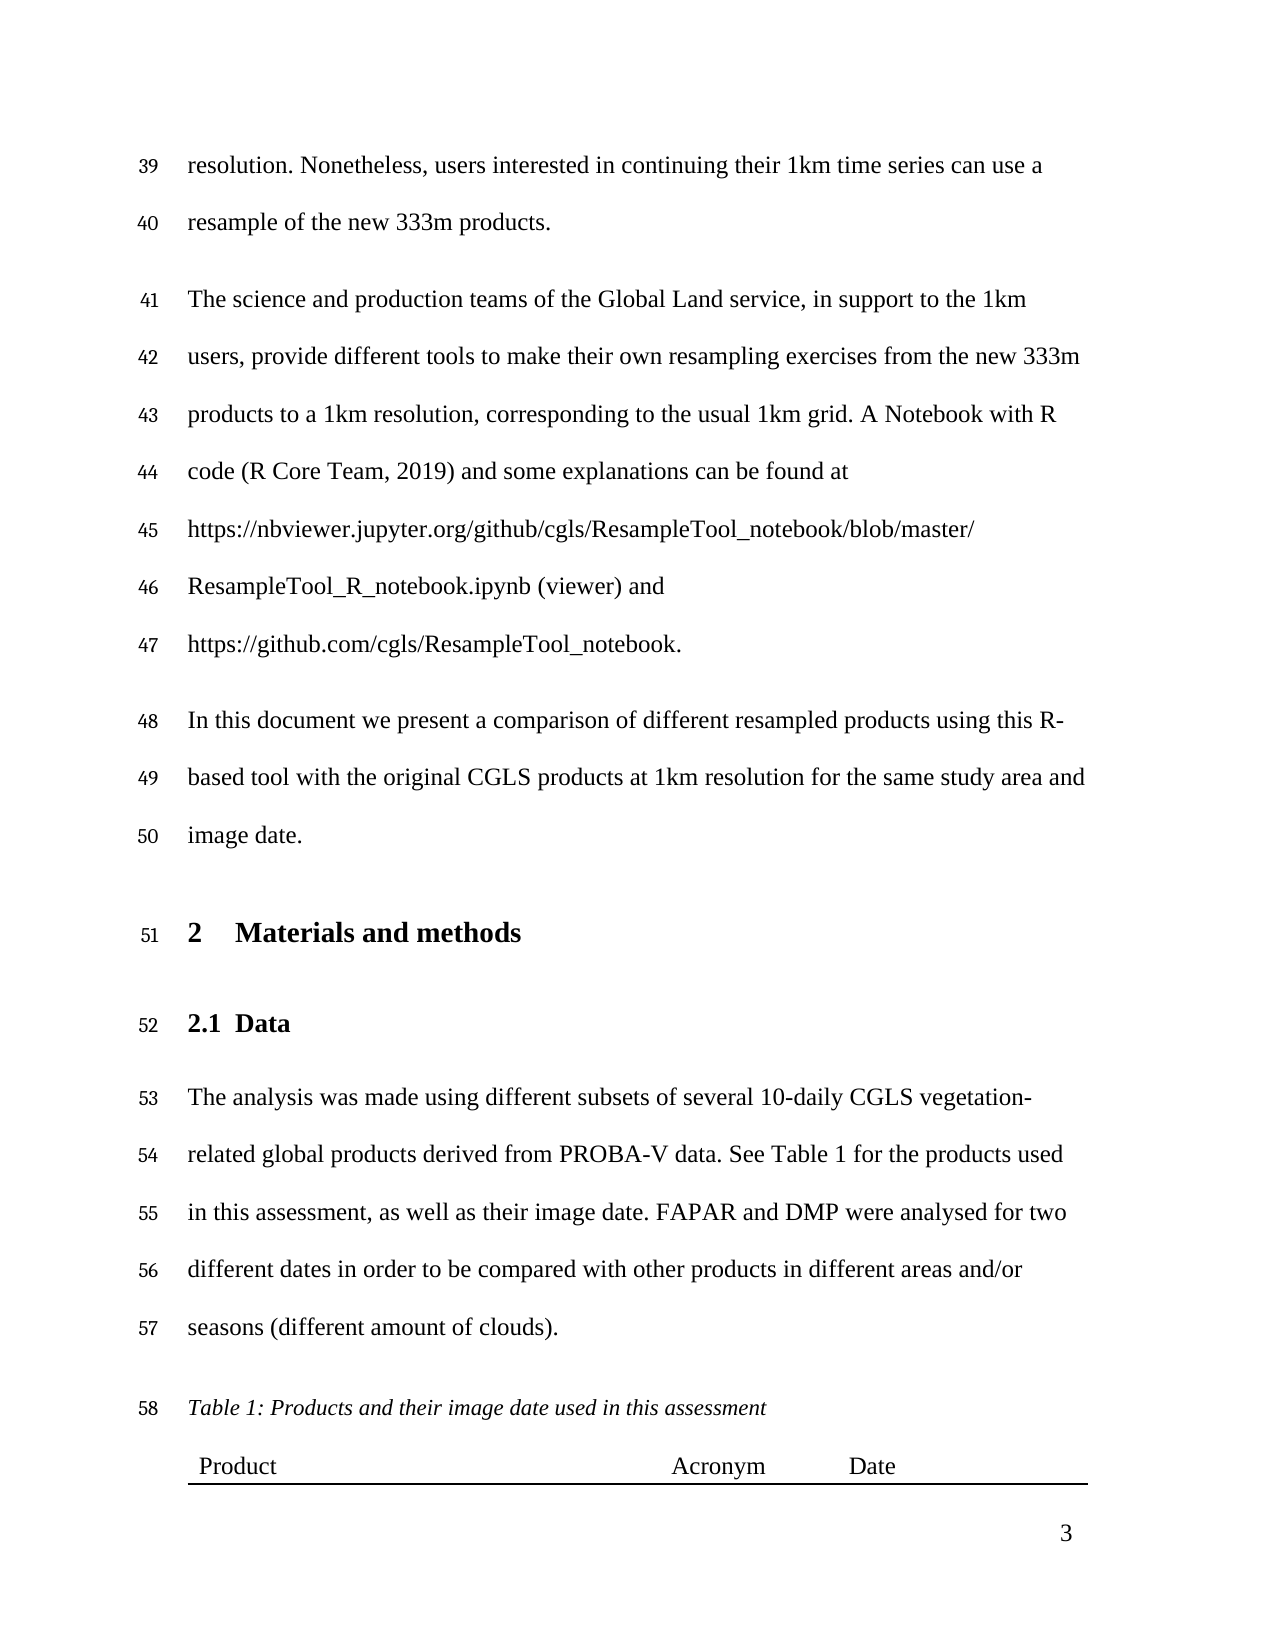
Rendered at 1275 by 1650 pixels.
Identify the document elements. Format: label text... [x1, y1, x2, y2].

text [187, 150, 1087, 236]
table_header Acronym [660, 1447, 837, 1483]
table_header Product [188, 1447, 660, 1483]
subtitle Data [187, 1007, 1087, 1038]
text The analysis was made using different subsets of several 10-daily CGLS vegetation-related global products derived from PROBA-V data. See Table 1 for the products used in this assessment, as well as their image date. FAPAR and DMP were analysed for two different dates in order to be compared with other products in different areas and/or seasons (different amount of clouds). [187, 1082, 1087, 1341]
text Table 1: Products and their image date used in this assessment [187, 1394, 1087, 1421]
table_header Date [837, 1447, 1087, 1483]
text The science and production teams of the Global Land service, in support to the 1km users, provide different tools to make their own resampling exercises from the new 333m products to a 1km resolution, corresponding to the usual 1km grid. A Notebook with R code (R Core Team, 2019) and some explanations can be found at https://nbviewer.jupyter.org/github/cgls/ResampleTool_notebook/blob/master/ResampleTool_R_notebook.ipynb (viewer) and https://github.com/cgls/ResampleTool_notebook. [187, 284, 1087, 657]
subtitle Materials and methods [187, 915, 1087, 948]
text In this document we present a comparison of different resampled products using this R-based tool with the original CGLS products at 1km resolution for the same study area and image date. [187, 705, 1087, 849]
